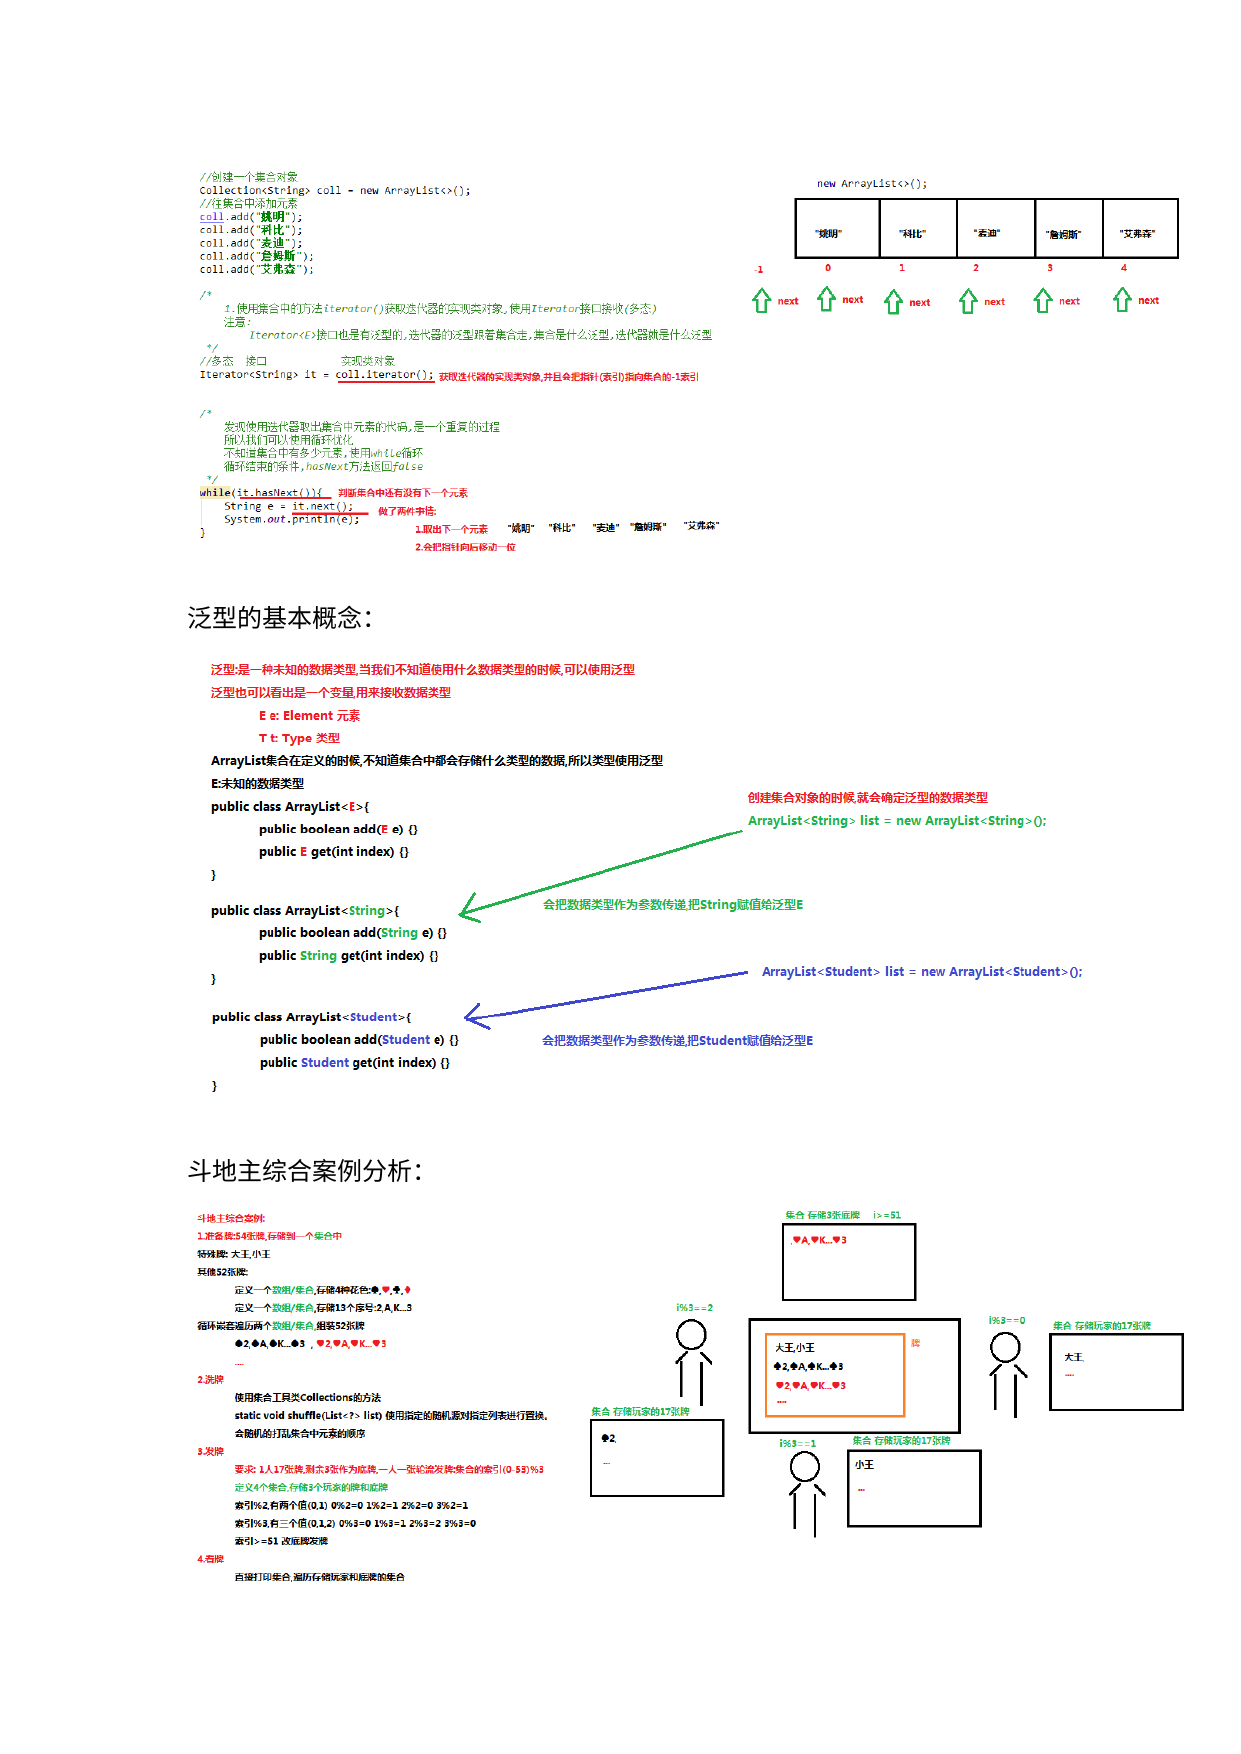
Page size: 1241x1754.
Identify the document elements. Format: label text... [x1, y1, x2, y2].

text 斗地主综合案例分析： [187, 1137, 1053, 1202]
picture [187, 649, 1188, 1108]
text 泛型的基本概念： [187, 584, 1053, 649]
picture [187, 1202, 1223, 1591]
picture [187, 162, 1235, 574]
